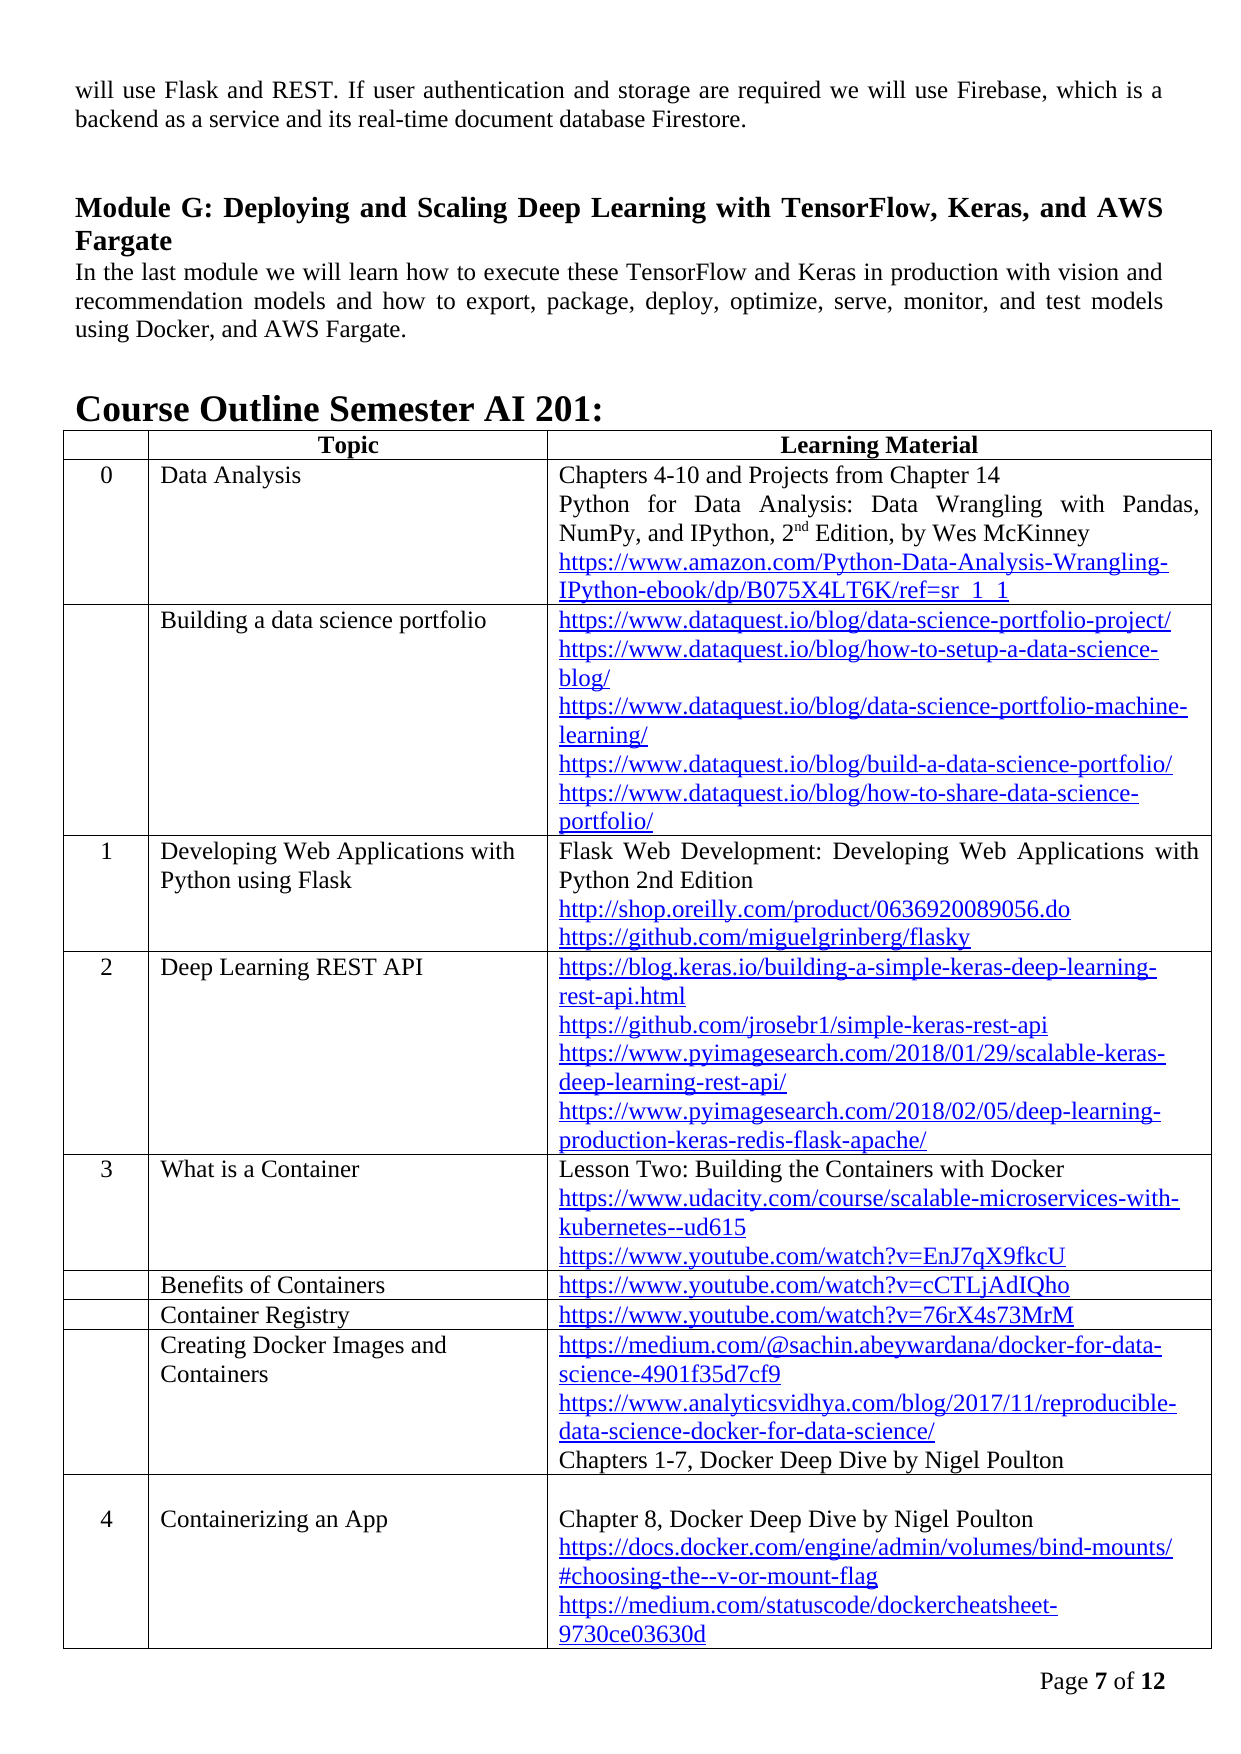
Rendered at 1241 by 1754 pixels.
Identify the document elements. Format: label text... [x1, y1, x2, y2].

text Module G: Deploying and Scaling Deep Learning with TensorFlow, Keras, and AWS Fargate [75, 190, 1165, 257]
table_header [64, 431, 148, 459]
table_cell Chapters 4-10 and Projects from Chapter 14 Python for Data Analysis: Data Wrangling with Pandas, NumPy, and IPython, 2nd Edition, by Wes McKinney https://www.amazon.com/Python-Data-Analysis-Wrangling-IPython-ebook/dp/B075X4LT6K/ref=sr_1_1 [548, 460, 1211, 604]
table_cell 4 [64, 1475, 148, 1647]
table_cell Building a data science portfolio [149, 605, 547, 835]
table_cell [64, 605, 148, 835]
table_cell Creating Docker Images and Containers [149, 1330, 547, 1474]
table_cell Flask Web Development: Developing Web Applications with Python 2nd Edition http://shop.oreilly.com/product/0636920089056.do https://github.com/miguelgrinberg/flasky [548, 836, 1211, 951]
table_header Learning Material [548, 431, 1211, 459]
table_cell What is a Container [149, 1155, 547, 1269]
table_cell https://www.youtube.com/watch?v=76rX4s73MrM [548, 1300, 1211, 1329]
table_header Topic [149, 431, 547, 459]
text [75, 75, 1165, 132]
table_cell 2 [64, 952, 148, 1153]
table_cell https://blog.keras.io/building-a-simple-keras-deep-learning-rest-api.html https://github.com/jrosebr1/simple-keras-rest-api https://www.pyimagesearch.com/2018/01/29/scalable-keras-deep-learning-rest-api/ https://www.pyimagesearch.com/2018/02/05/deep-learning-production-keras-redis-flask-apache/ [548, 952, 1211, 1153]
table_cell [64, 1300, 148, 1329]
table_cell Benefits of Containers [149, 1271, 547, 1299]
table_cell 0 [64, 460, 148, 604]
table_cell https://medium.com/@sachin.abeywardana/docker-for-data-science-4901f35d7cf9 https://www.analyticsvidhya.com/blog/2017/11/reproducible-data-science-docker-for-data-science/ Chapters 1-7, Docker Deep Dive by Nigel Poulton [548, 1330, 1211, 1474]
table_cell [64, 1271, 148, 1299]
table_cell Developing Web Applications with Python using Flask [149, 836, 547, 951]
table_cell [548, 1475, 1211, 1647]
table_cell https://www.dataquest.io/blog/data-science-portfolio-project/ https://www.dataquest.io/blog/how-to-setup-a-data-science-blog/ https://www.dataquest.io/blog/data-science-portfolio-machine-learning/ https://www.dataquest.io/blog/build-a-data-science-portfolio/ https://www.dataquest.io/blog/how-to-share-data-science-portfolio/ [548, 605, 1211, 835]
table_cell [64, 1330, 148, 1474]
table_cell https://www.youtube.com/watch?v=cCTLjAdIQho [548, 1271, 1211, 1299]
table_cell Data Analysis [149, 460, 547, 604]
table_cell 1 [64, 836, 148, 951]
table_cell Container Registry [149, 1300, 547, 1329]
table_cell Deep Learning REST API [149, 952, 547, 1153]
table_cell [149, 1475, 547, 1647]
text Course Outline Semester AI 201: [75, 386, 1165, 429]
text In the last module we will learn how to execute these TensorFlow and Keras in production with vision and recommendation models and how to export, package, deploy, optimize, serve, monitor, and test models using Docker, and AWS Fargate. [75, 257, 1165, 343]
table_cell 3 [64, 1155, 148, 1269]
table_cell Lesson Two: Building the Containers with Docker https://www.udacity.com/course/scalable-microservices-with-kubernetes--ud615 https://www.youtube.com/watch?v=EnJ7qX9fkcU [548, 1155, 1211, 1269]
